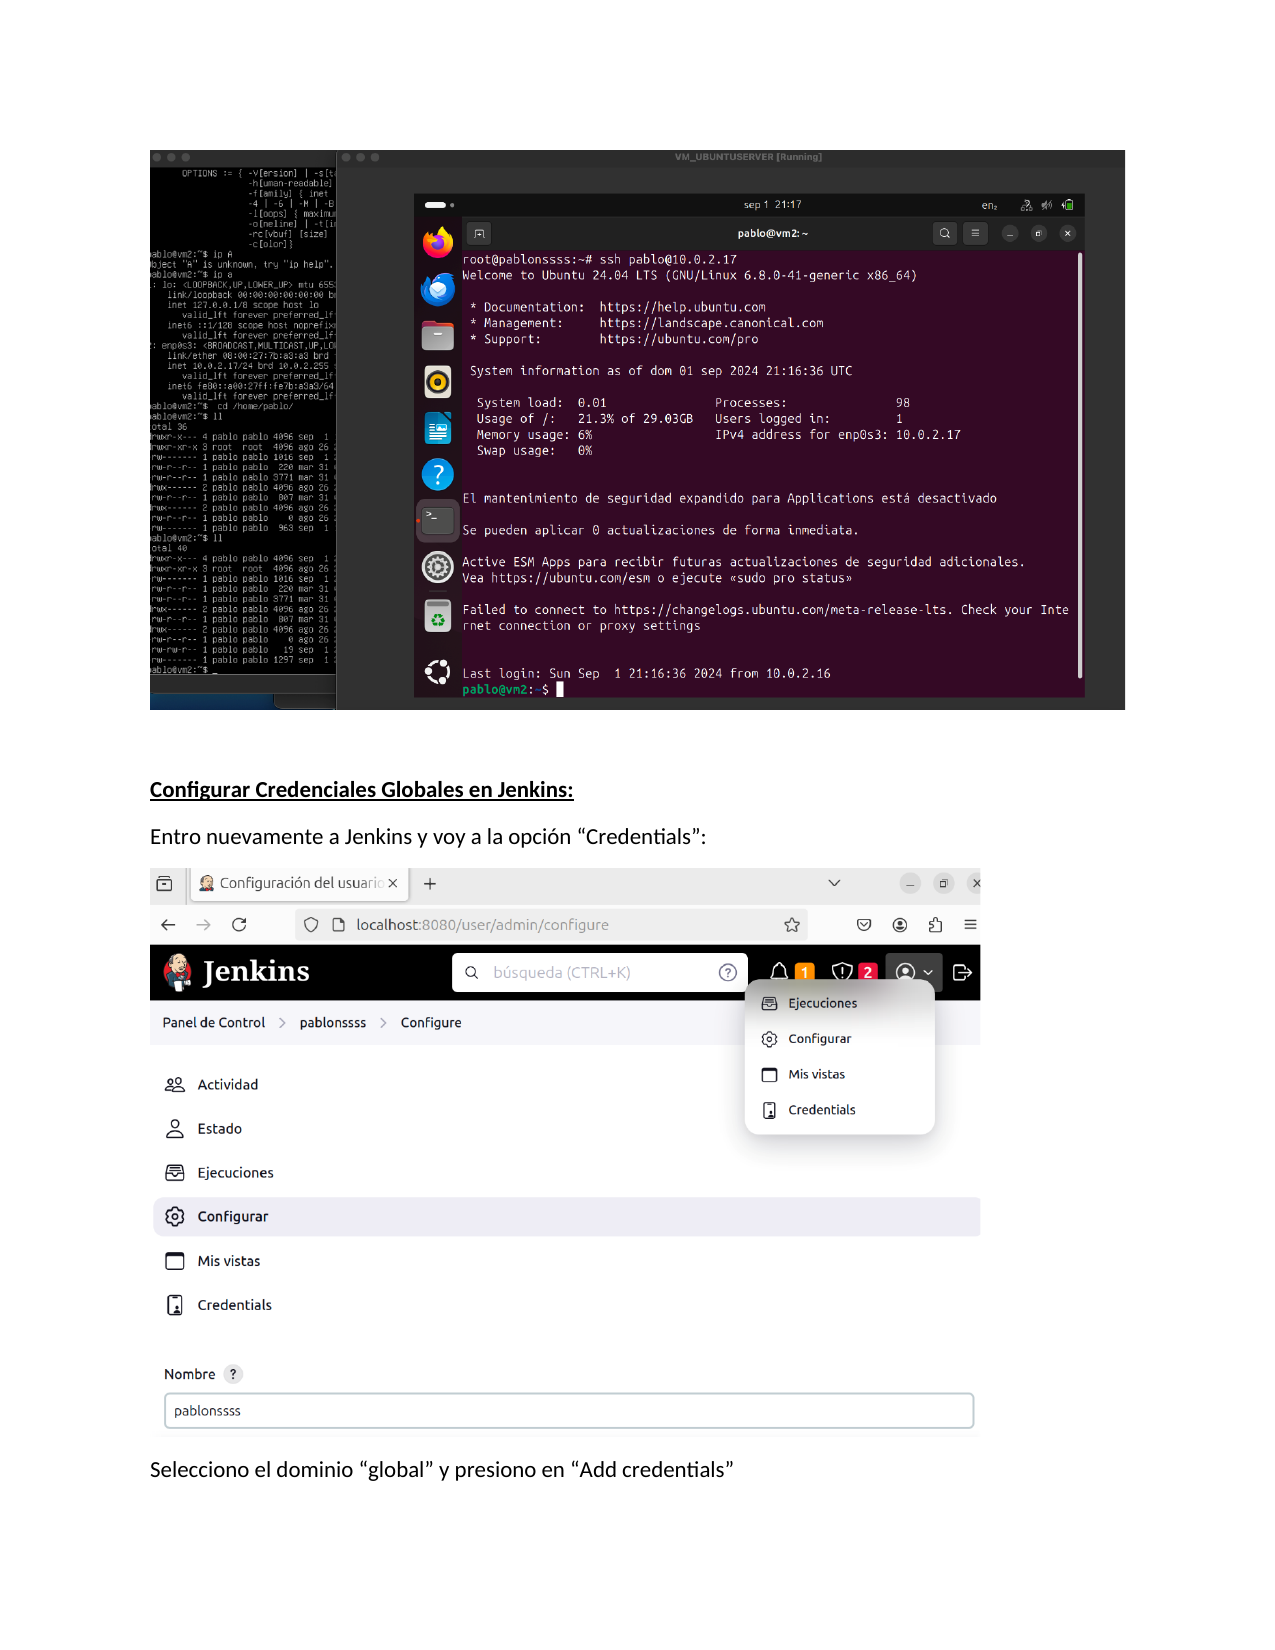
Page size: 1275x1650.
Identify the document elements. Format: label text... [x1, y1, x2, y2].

text Entro nuevamente a Jenkins y voy a la opción “Credentials”: [150, 822, 1125, 850]
text Selecciono el dominio “global” y presiono en “Add credentials” [150, 1455, 1125, 1483]
picture [150, 868, 981, 1437]
text Configurar Credenciales Globales en Jenkins: [150, 775, 1125, 803]
picture [150, 150, 1125, 710]
